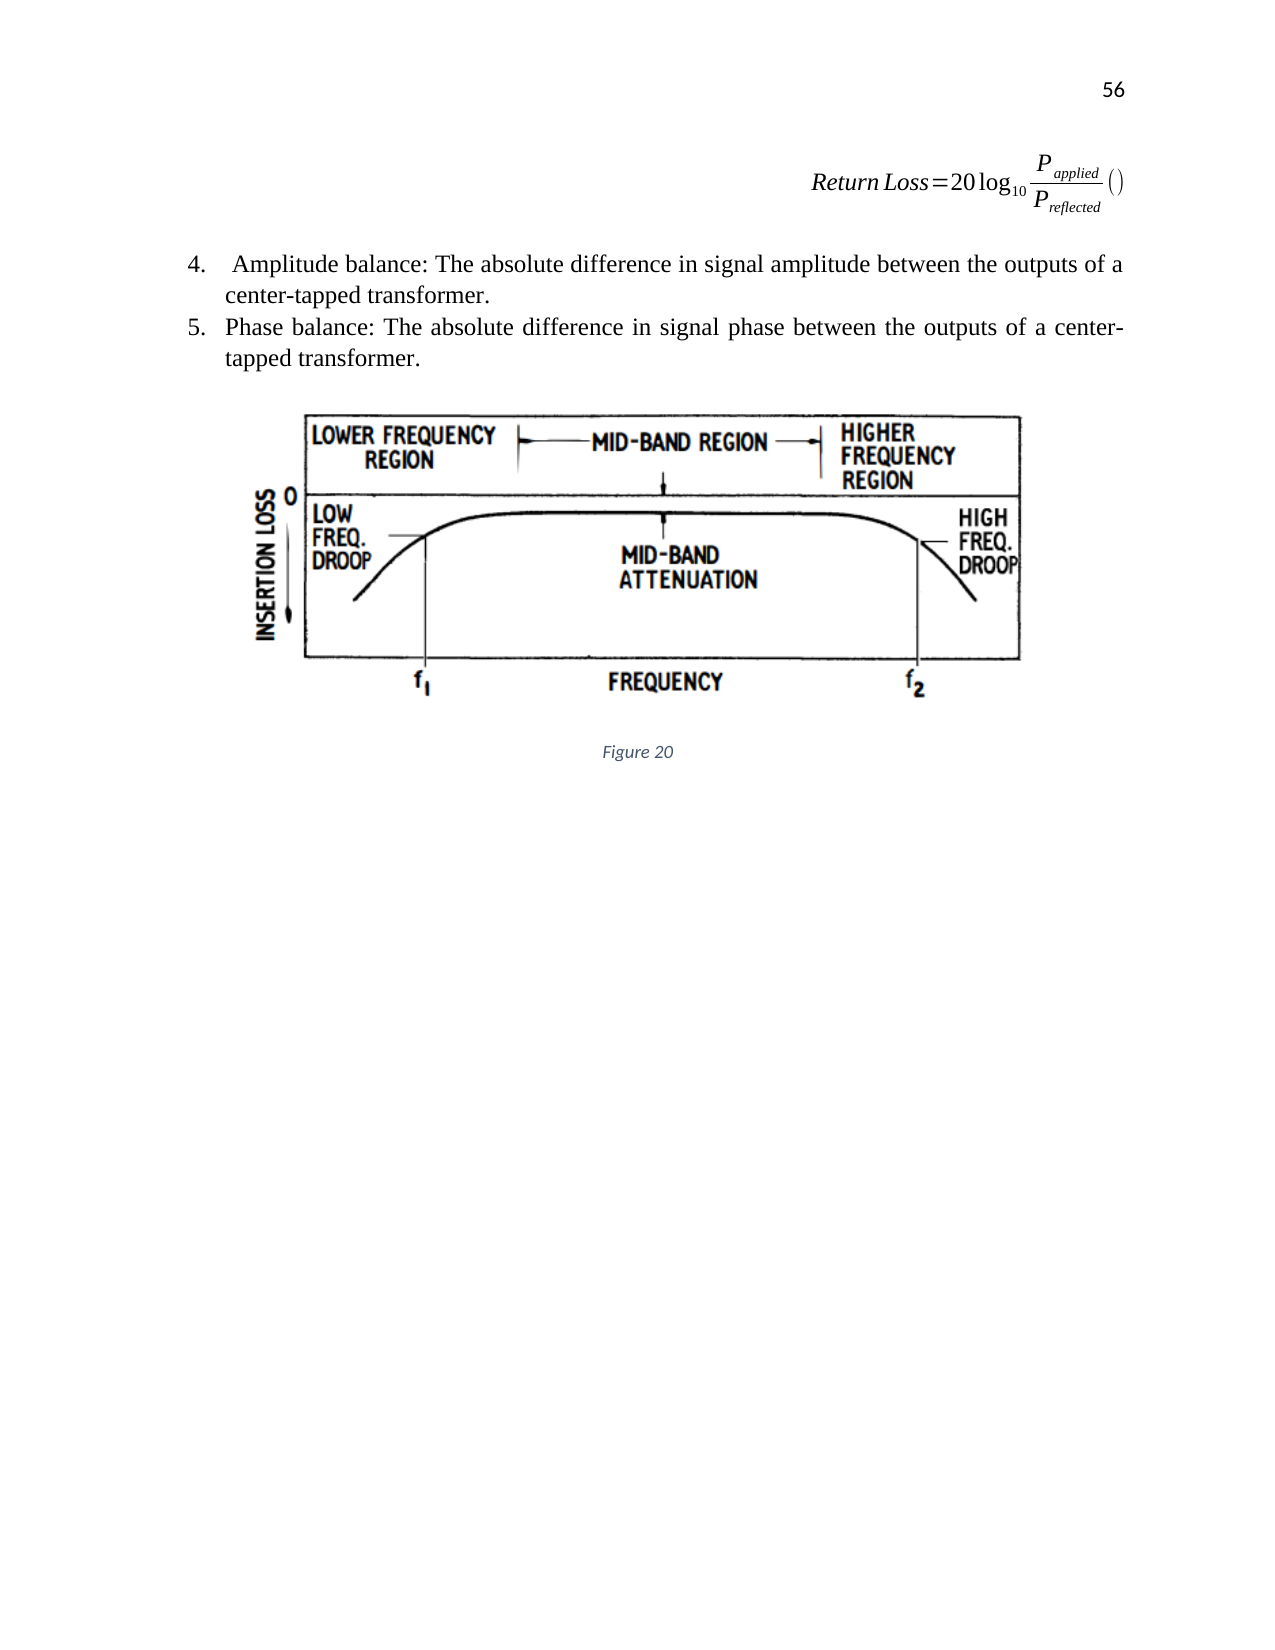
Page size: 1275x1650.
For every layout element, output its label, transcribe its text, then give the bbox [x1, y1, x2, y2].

list Phase balance: The absolute difference in signal phase between the outputs of a center-tapped transformer. [187, 312, 1125, 371]
list Amplitude balance: The absolute difference in signal amplitude between the outputs of a center-tapped transformer. [187, 249, 1125, 309]
picture [224, 390, 1051, 722]
